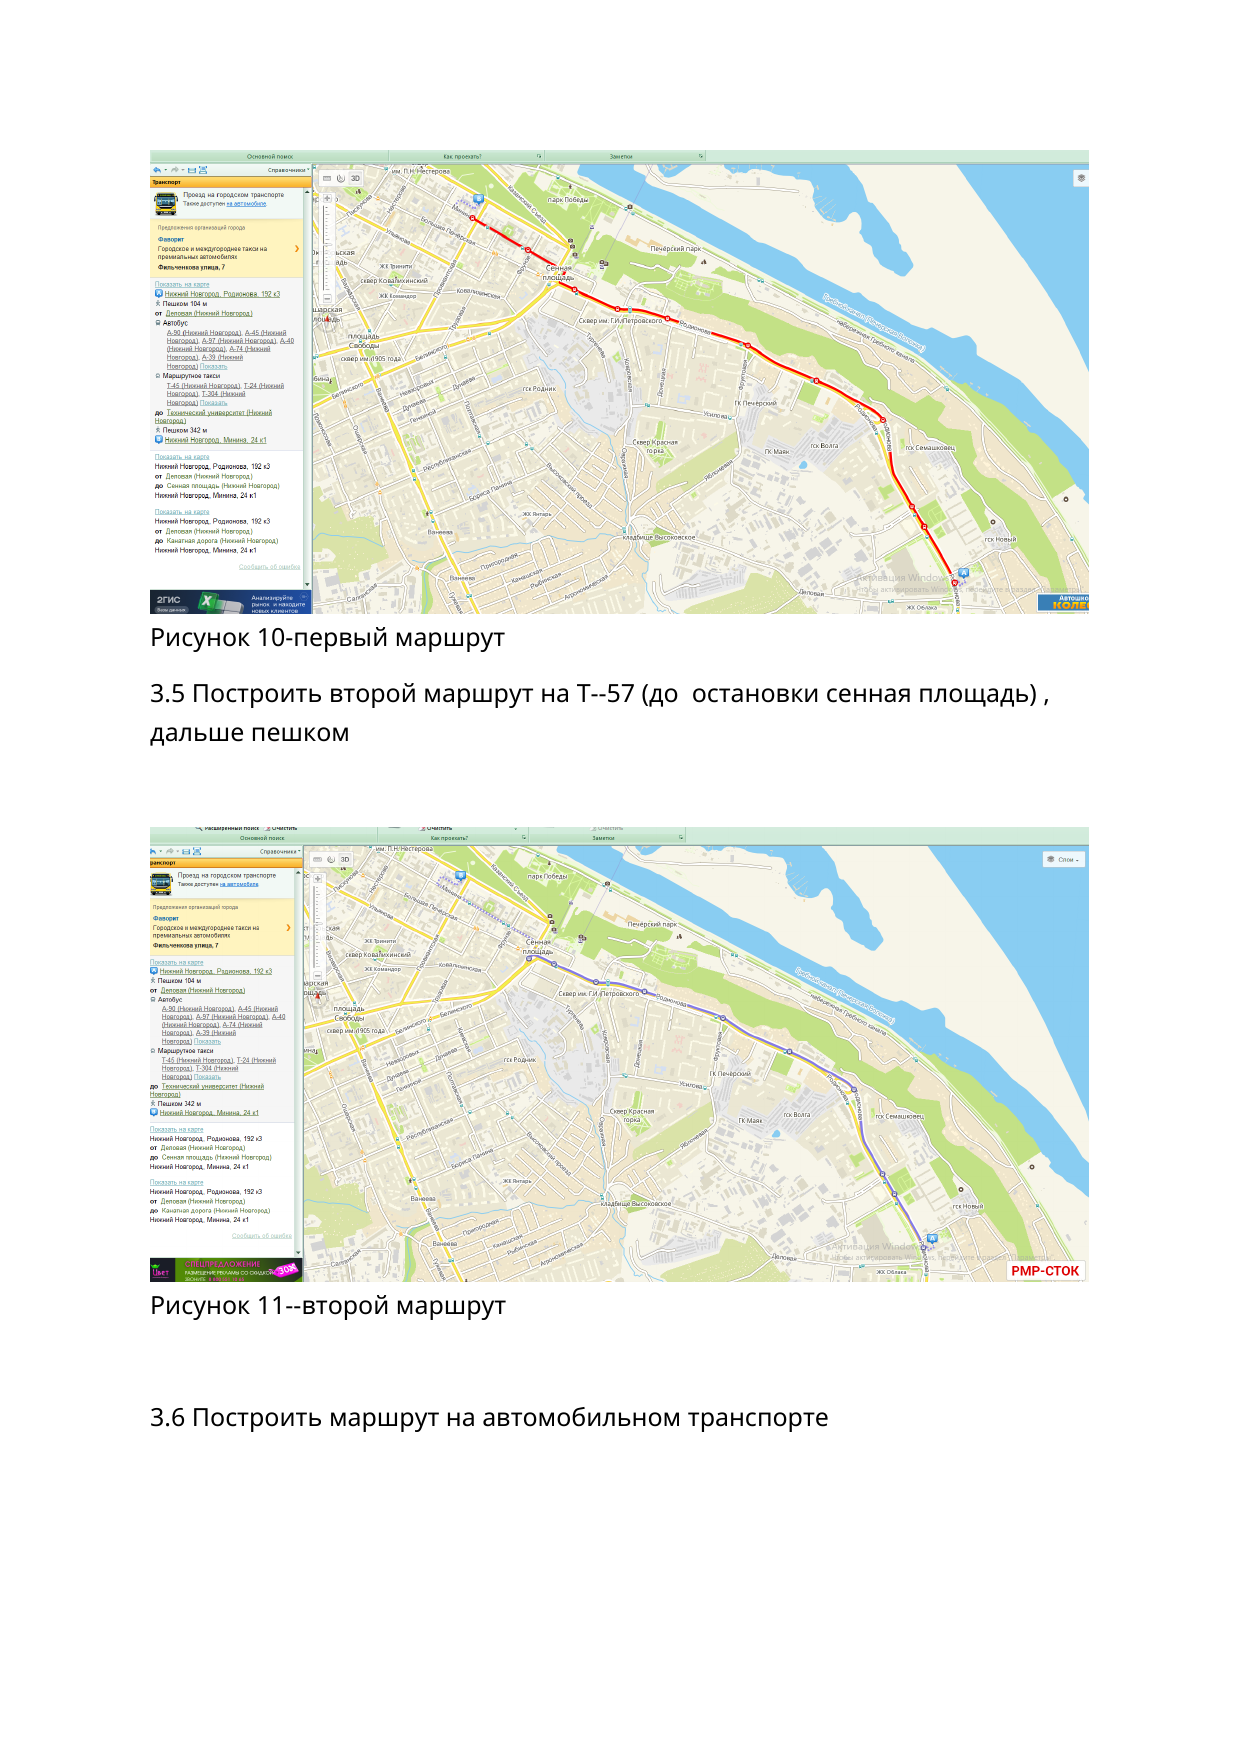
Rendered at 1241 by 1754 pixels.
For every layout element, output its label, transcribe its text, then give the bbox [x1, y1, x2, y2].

picture [150, 150, 1089, 614]
text 3.6 Построить маршрут на автомобильном транспорте [150, 1400, 1090, 1434]
picture [150, 827, 1089, 1282]
text 3.5 Построить второй маршрут на Т--57 (до остановки сенная площадь) , дальше пешком [150, 676, 1090, 749]
